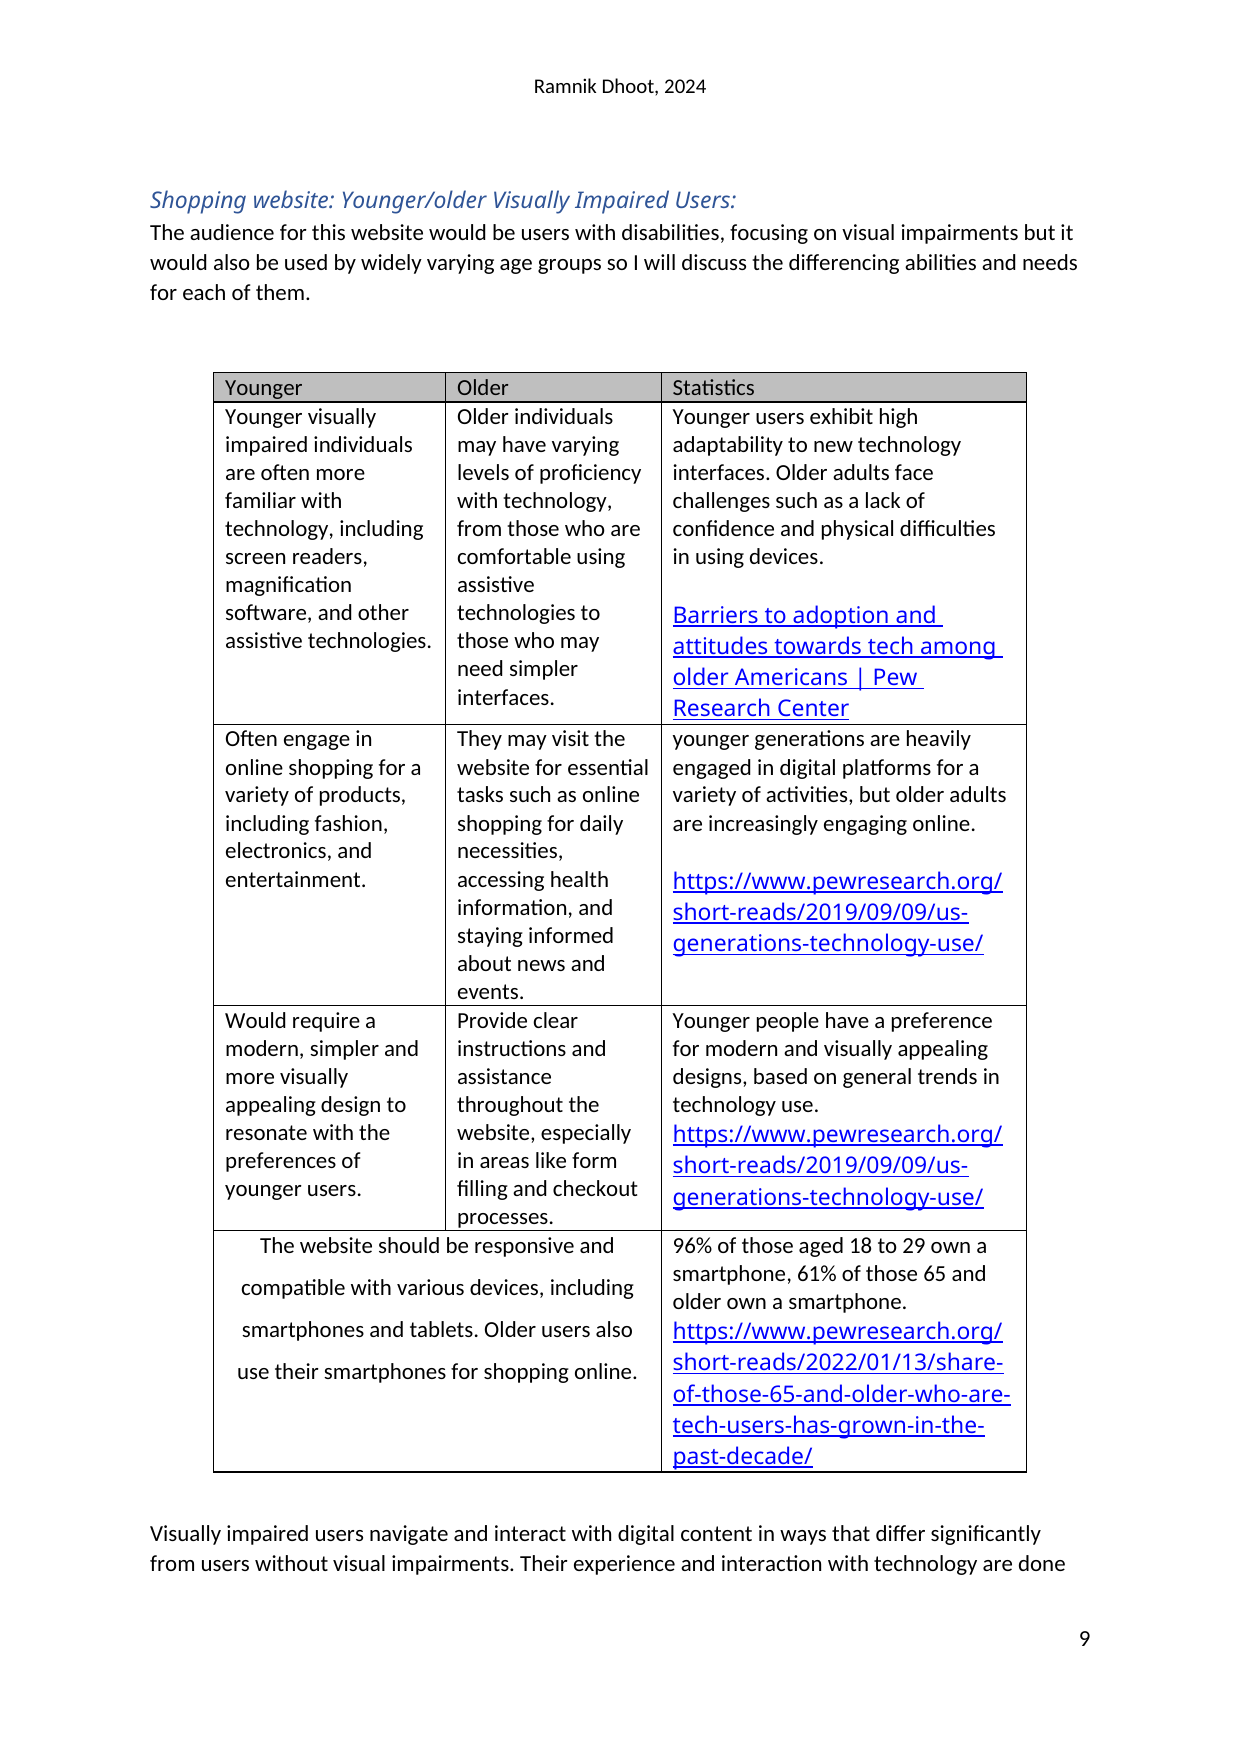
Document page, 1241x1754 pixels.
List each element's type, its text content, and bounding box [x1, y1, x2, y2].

table_header Older [446, 373, 661, 401]
table_cell Younger people have a preference for modern and visually appealing designs, based on general trends in technology use. https://www.pewresearch.org/short-reads/2019/09/09/us-generations-technology-use/ [662, 1006, 1026, 1230]
table_cell Older individuals may have varying levels of proficiency with technology, from those who are comfortable using assistive technologies to those who may need simpler interfaces. [446, 403, 661, 723]
table_cell Younger visually impaired individuals are often more familiar with technology, including screen readers, magnification software, and other assistive technologies. [214, 403, 445, 723]
table_header Statistics [662, 373, 1026, 401]
table_cell The website should be responsive and compatible with various devices, including smartphones and tablets. Older users also use their smartphones for shopping online. [214, 1231, 661, 1471]
text The audience for this website would be users with disabilities, focusing on visual impairments but it would also be used by widely varying age groups so I will discuss the differencing abilities and needs for each of them. [150, 218, 1090, 307]
table_cell Younger users exhibit high adaptability to new technology interfaces​​. Older adults face challenges such as a lack of confidence and physical difficulties in using devices​​. Barriers to adoption and attitudes towards tech among older Americans | Pew Research Center [662, 403, 1026, 723]
table_cell Often engage in online shopping for a variety of products, including fashion, electronics, and entertainment. [214, 725, 445, 1005]
table_cell Provide clear instructions and assistance throughout the website, especially in areas like form filling and checkout processes. [446, 1006, 661, 1230]
table_cell younger generations are heavily engaged in digital platforms for a variety of activities, but older adults are increasingly engaging online. https://www.pewresearch.org/short-reads/2019/09/09/us-generations-technology-use/ [662, 725, 1026, 1005]
table_cell Would require a modern, simpler and more visually appealing design to resonate with the preferences of younger users. [214, 1006, 445, 1230]
subtitle Shopping website: Younger/older Visually Impaired Users: [150, 184, 1090, 216]
table_cell They may visit the website for essential tasks such as online shopping for daily necessities, accessing health information, and staying informed about news and events. [446, 725, 661, 1005]
table_cell 96% of those aged 18 to 29 own a smartphone​​, 61% of those 65 and older own a smartphone. https://www.pewresearch.org/short-reads/2022/01/13/share-of-those-65-and-older-who-are-tech-users-has-grown-in-the-past-decade/ [662, 1231, 1026, 1471]
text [150, 1519, 1090, 1577]
table_header Younger [214, 373, 445, 401]
